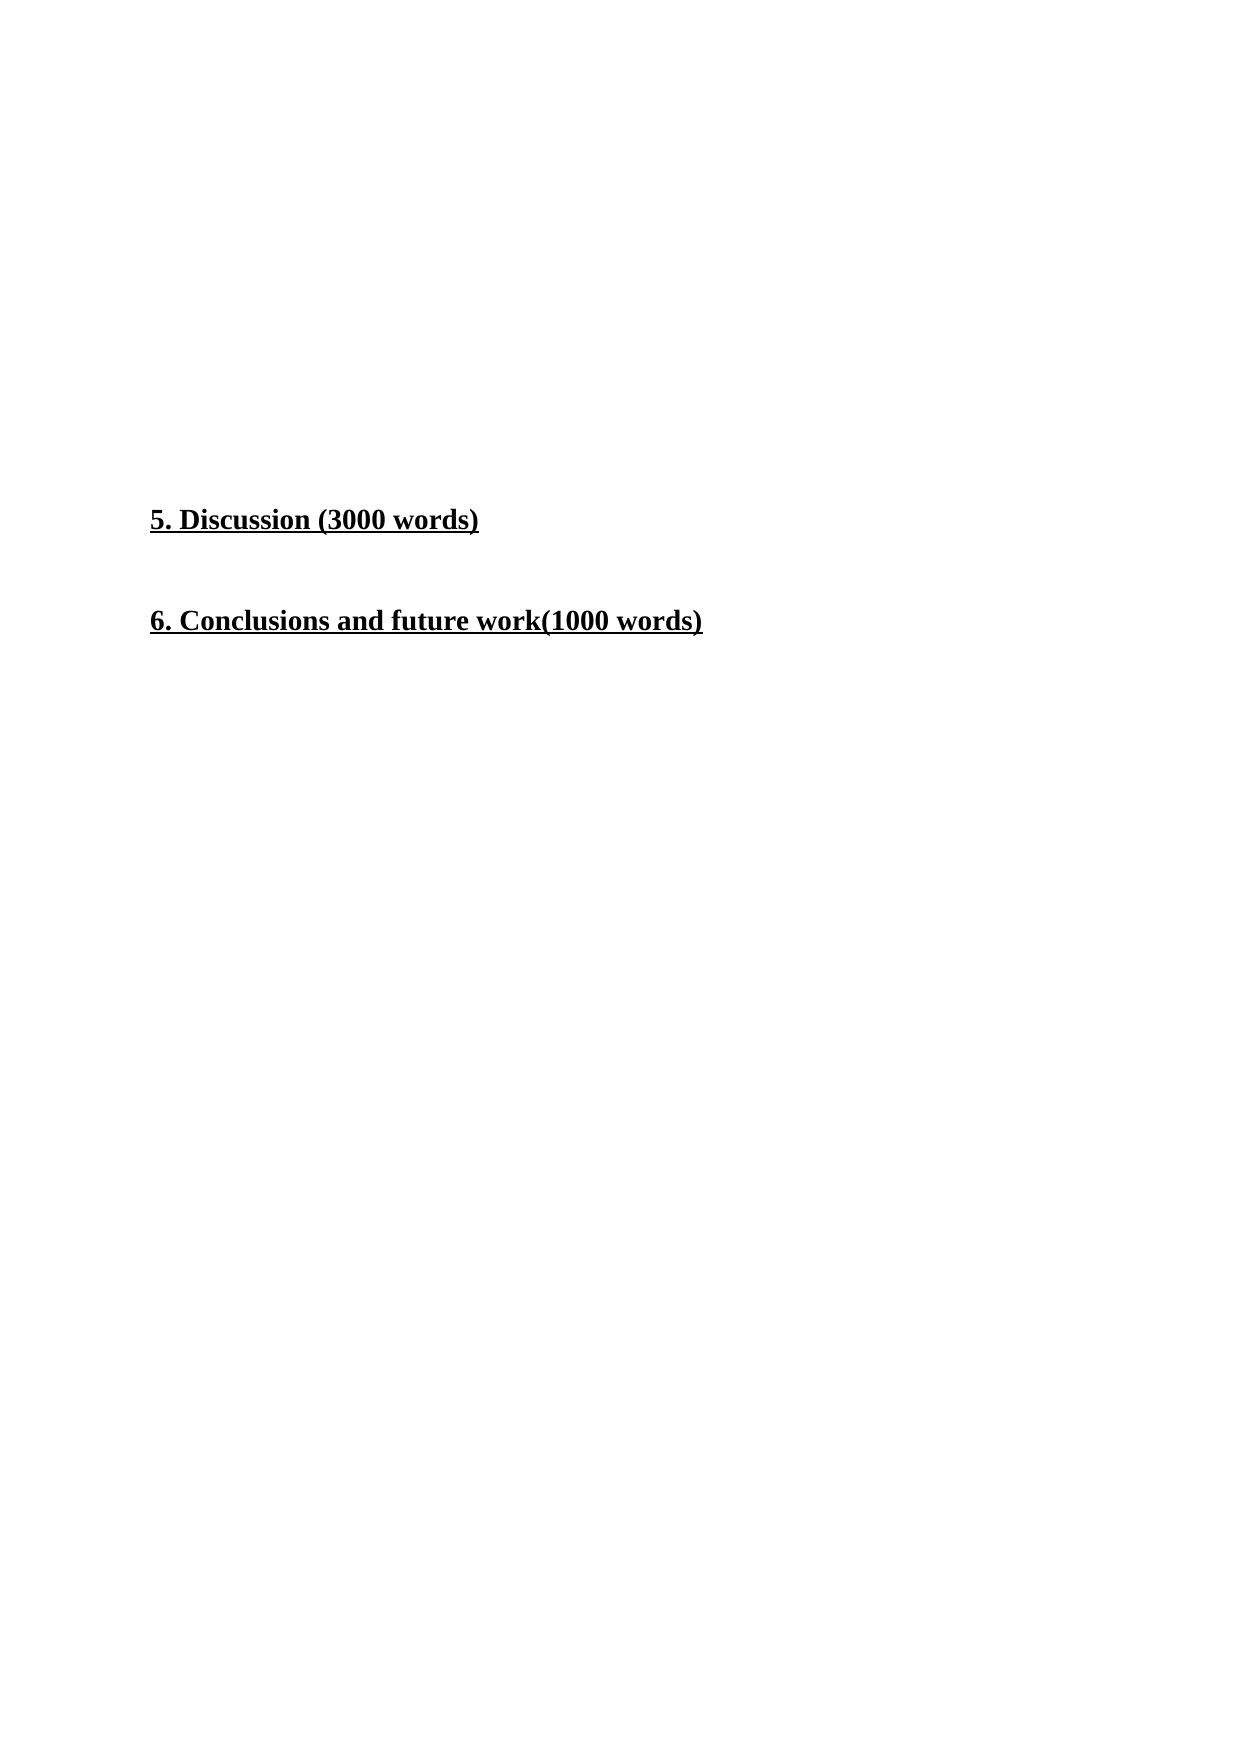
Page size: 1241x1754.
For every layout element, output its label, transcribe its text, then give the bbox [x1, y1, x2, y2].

text 5. Discussion (3000 words) [150, 502, 1090, 536]
text 6. Conclusions and future work(1000 words) [150, 603, 1090, 636]
